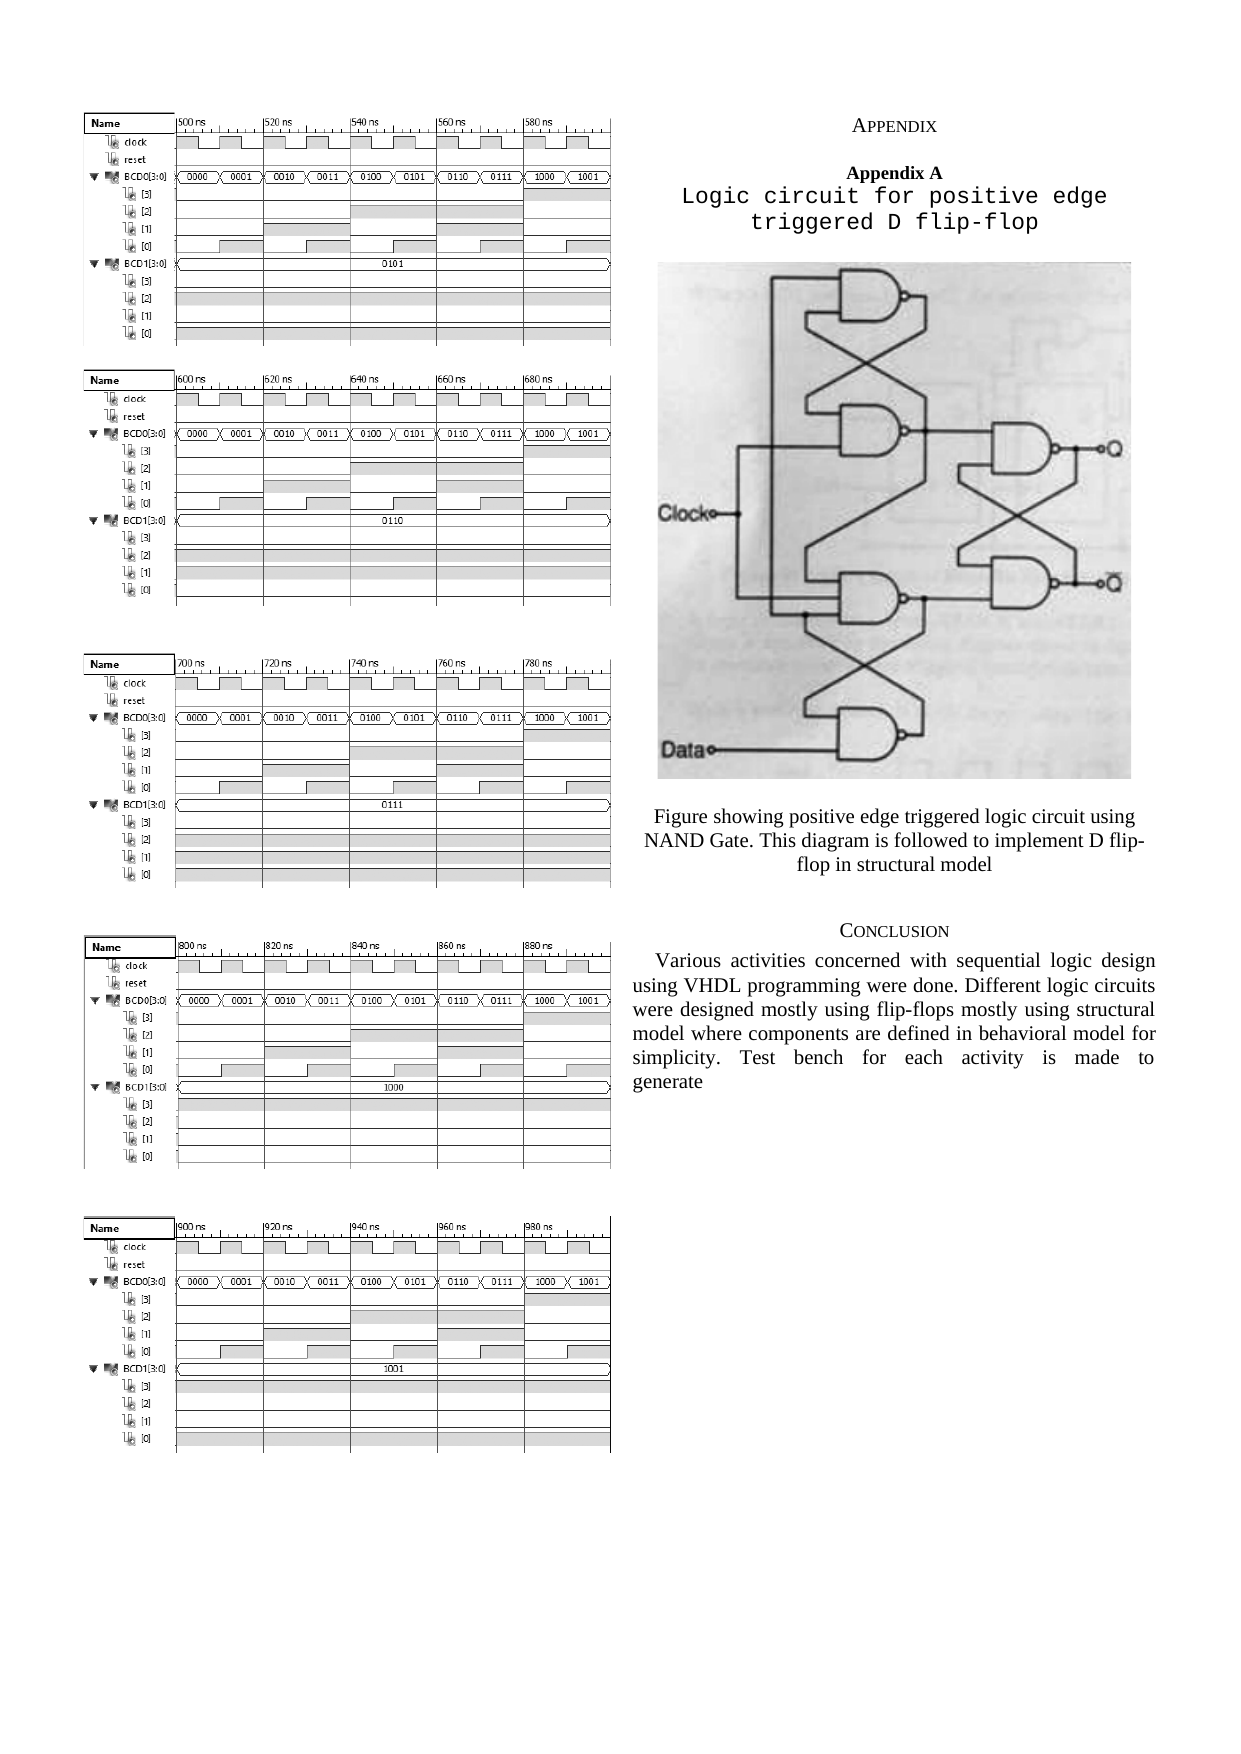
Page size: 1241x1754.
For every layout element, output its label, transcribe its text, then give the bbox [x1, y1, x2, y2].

picture [83, 935, 611, 1169]
picture [83, 653, 611, 888]
text Figure showing positive edge triggered logic circuit using NAND Gate. This diagram is followed to implement D flip-flop in structural model [632, 804, 1156, 876]
picture [83, 1216, 611, 1453]
picture [83, 112, 611, 346]
picture [83, 369, 611, 606]
text Conclusion [632, 918, 1156, 942]
text Logic circuit for positive edge triggered D flip-flop [632, 185, 1156, 237]
picture [657, 262, 1132, 779]
text Appendix [632, 112, 1156, 137]
text Various activities concerned with sequential logic design using VHDL programming were done. Different logic circuits were designed mostly using flip-flops mostly using structural model where components are defined in behavioral model for simplicity. Test bench for each activity is made to generate [632, 948, 1156, 1093]
text Appendix A [632, 162, 1156, 183]
